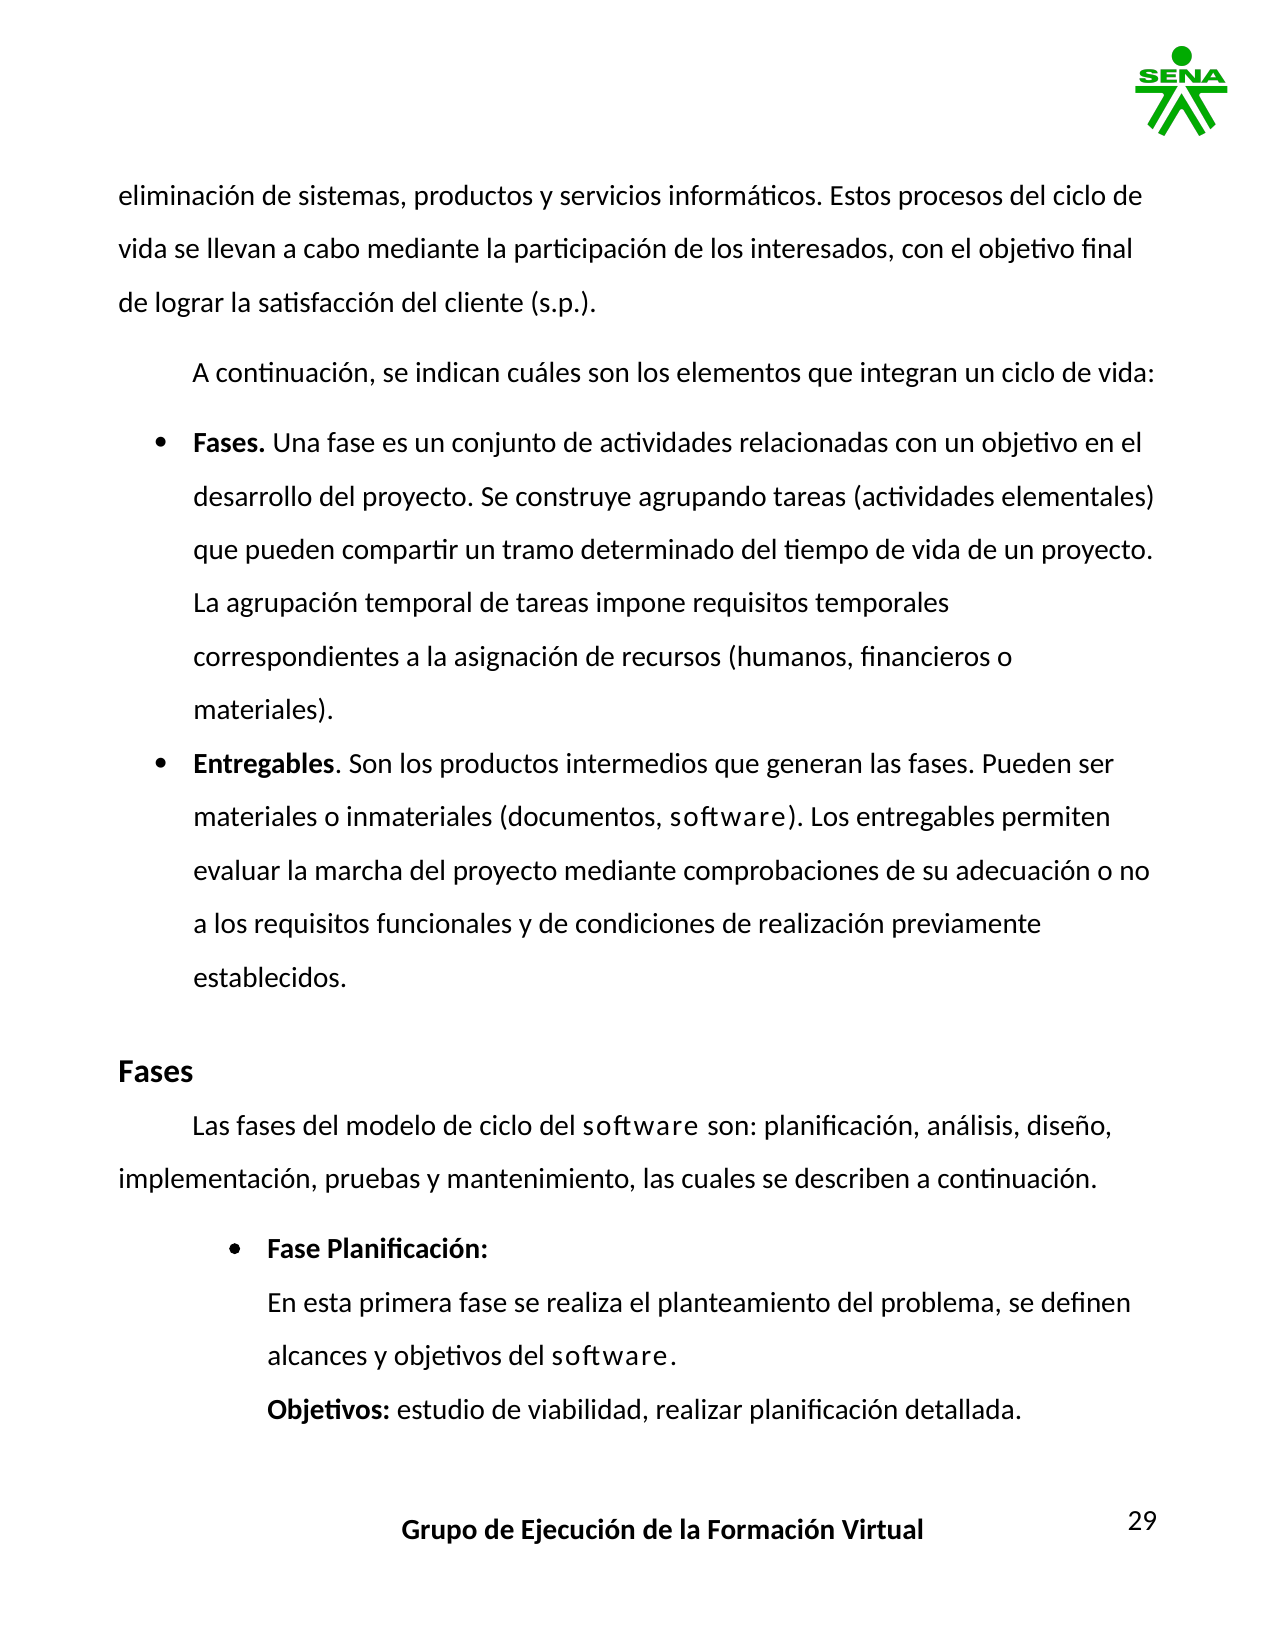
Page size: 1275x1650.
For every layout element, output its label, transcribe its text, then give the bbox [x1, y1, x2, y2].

subtitle Fases [118, 1049, 1157, 1090]
text A continuación, se indican cuáles son los elementos que integran un ciclo de vida: [118, 354, 1157, 390]
picture [1135, 46, 1228, 136]
list Fases. Una fase es un conjunto de actividades relacionadas con un objetivo en el desarrollo del proyecto. Se construye agrupando tareas (actividades elementales) que pueden compartir un tramo determinado del tiempo de vida de un proyecto. La agrupación temporal de tareas impone requisitos temporales correspondientes a la asignación de recursos (humanos, financieros o materiales). [156, 424, 1157, 727]
list Fase Planificación: [229, 1231, 1157, 1266]
list En esta primera fase se realiza el planteamiento del problema, se definen alcances y objetivos del software. [267, 1284, 1157, 1373]
list Objetivos: estudio de viabilidad, realizar planificación detallada. [267, 1391, 1157, 1426]
list Entregables. Son los productos intermedios que generan las fases. Pueden ser materiales o inmateriales (documentos, software). Los entregables permiten evaluar la marcha del proyecto mediante comprobaciones de su adecuación o no a los requisitos funcionales y de condiciones de realización previamente establecidos. [156, 745, 1157, 994]
text Las fases del modelo de ciclo del software son: planificación, análisis, diseño, implementación, pruebas y mantenimiento, las cuales se describen a continuación. [118, 1107, 1157, 1196]
